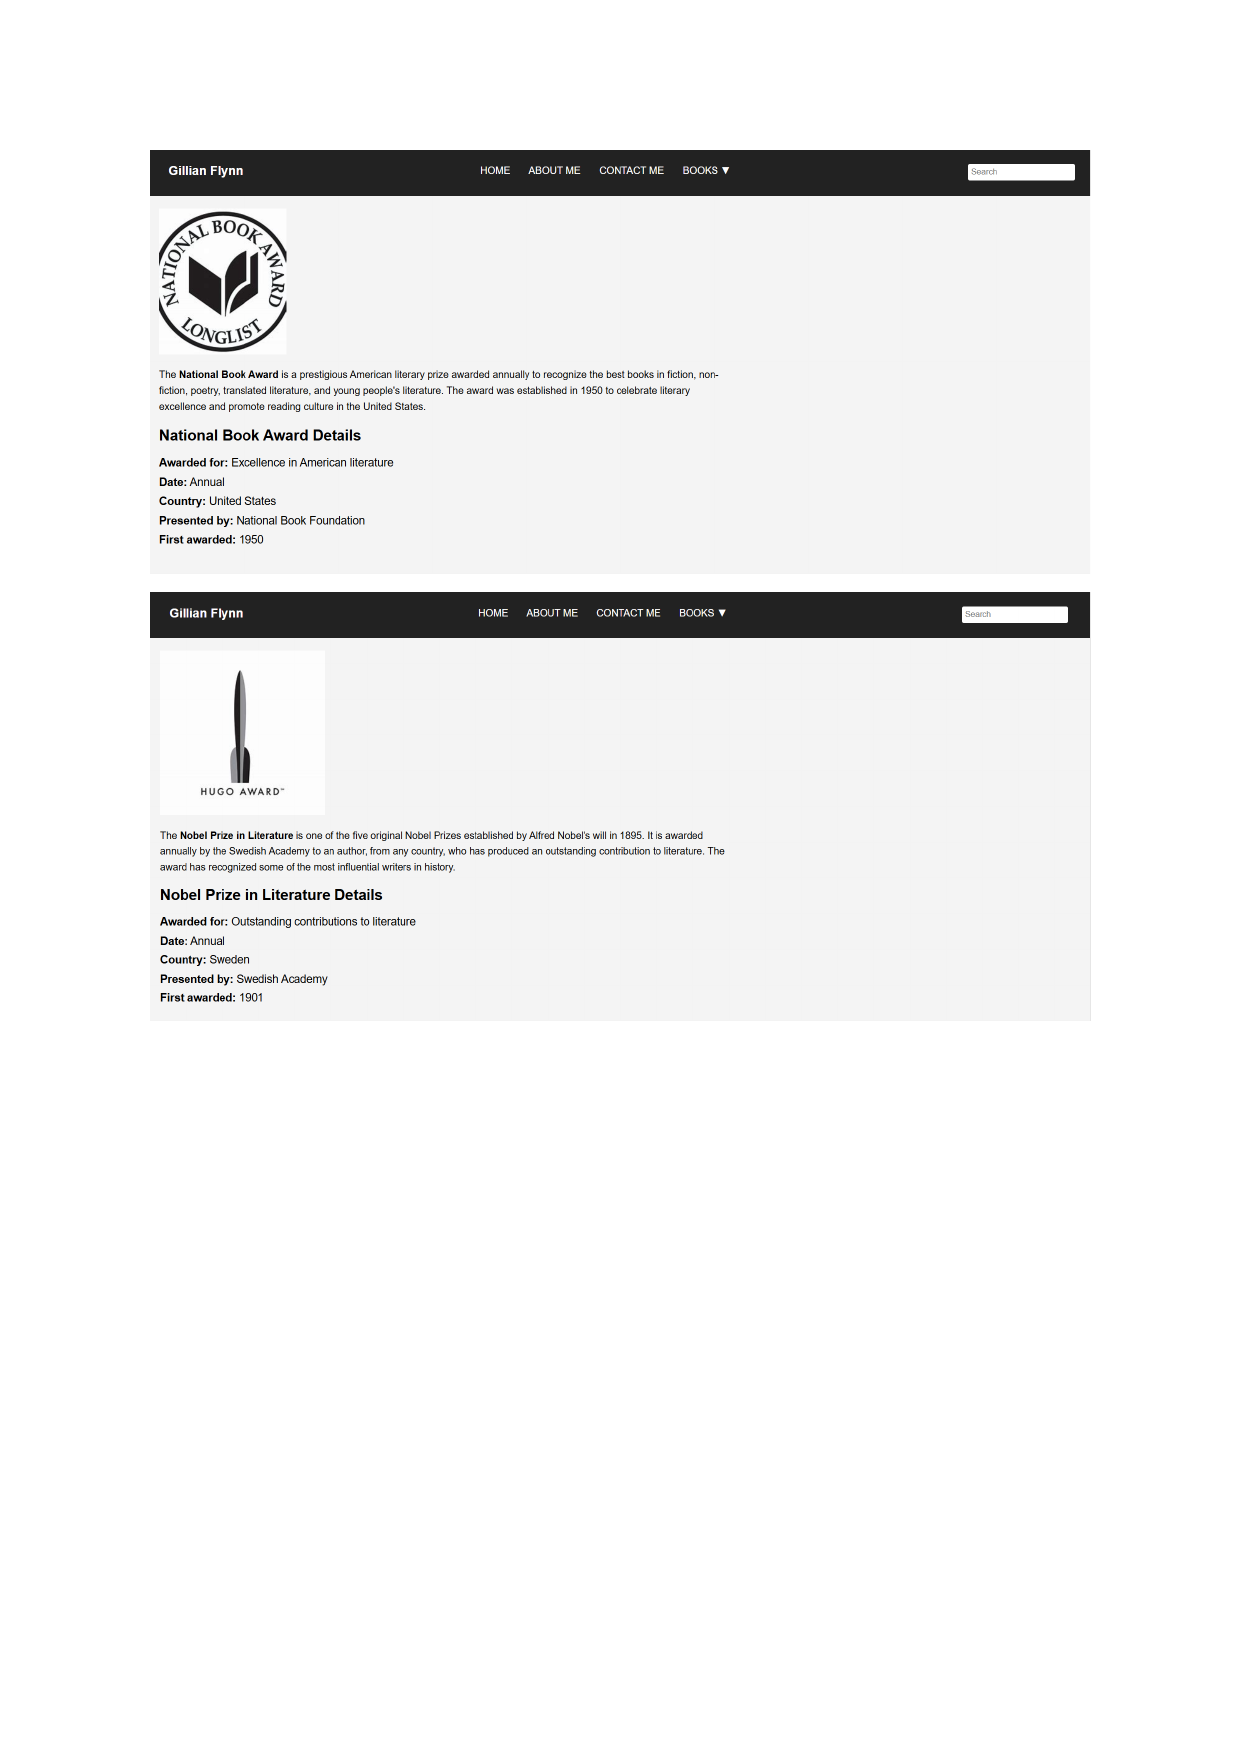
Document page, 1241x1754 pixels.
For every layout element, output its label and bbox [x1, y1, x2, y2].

picture [150, 150, 1091, 574]
picture [150, 592, 1091, 1021]
